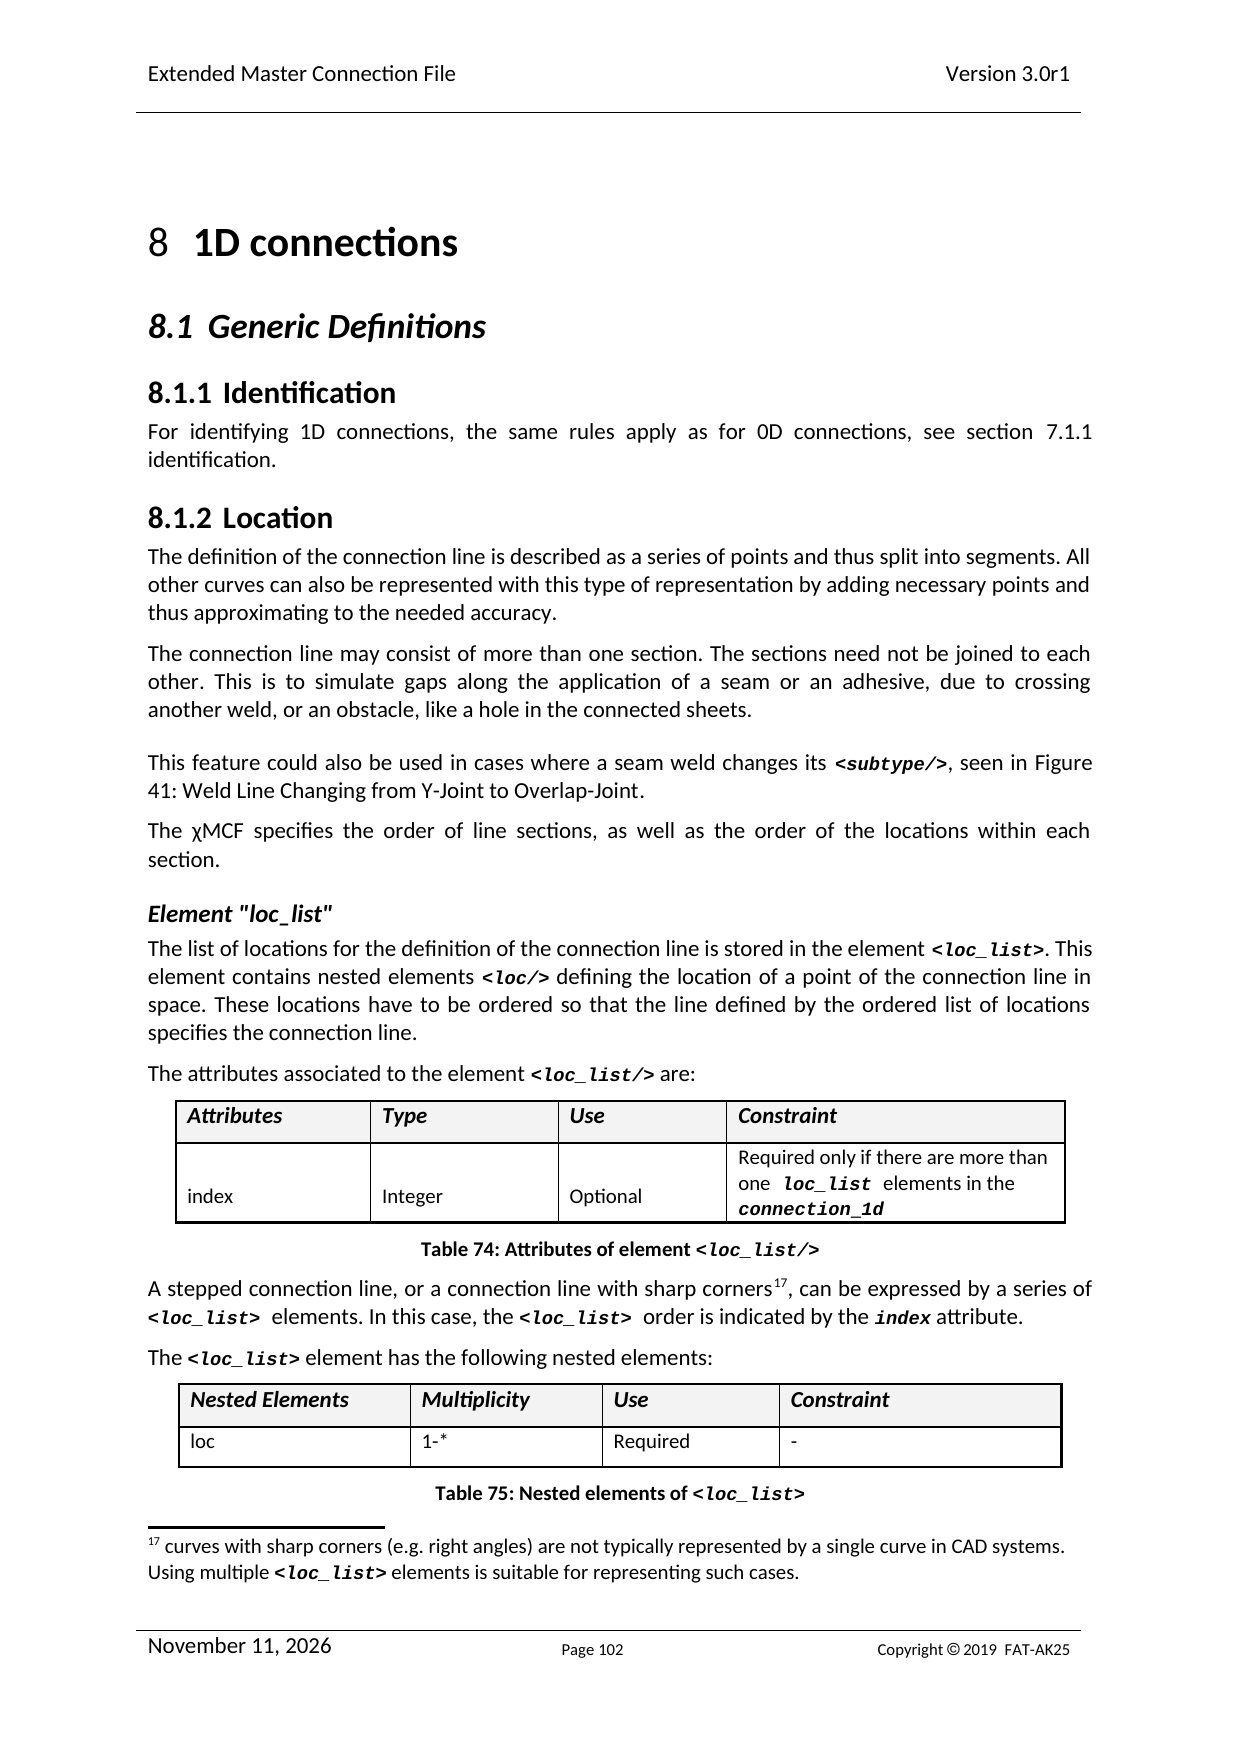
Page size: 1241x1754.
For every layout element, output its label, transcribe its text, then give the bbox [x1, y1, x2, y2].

text Table 74: Attributes of element <loc_list/> [148, 1236, 1092, 1262]
subtitle Generic Definitions [148, 304, 1092, 348]
text The <loc_list> element has the following nested elements: [148, 1343, 1092, 1371]
text The attributes associated to the element <loc_list/> are: [148, 1059, 1092, 1087]
subtitle Location [148, 498, 1092, 536]
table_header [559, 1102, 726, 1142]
text The list of locations for the definition of the connection line is stored in the element <loc_list>. This element contains nested elements <loc/> defining the location of a point of the connection line in space. These locations have to be ordered so that the line defined by the ordered list of locations specifies the connection line. [148, 934, 1092, 1047]
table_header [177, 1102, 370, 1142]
text A stepped connection line, or a connection line with sharp corners, can be expressed by a series of <loc_list> elements. In this case, the <loc_list> order is indicated by the index attribute. [148, 1274, 1092, 1330]
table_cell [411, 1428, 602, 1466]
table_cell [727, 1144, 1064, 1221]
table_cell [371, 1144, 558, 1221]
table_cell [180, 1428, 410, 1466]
subtitle 1D connections [148, 216, 1092, 267]
subtitle Element "loc_list" [148, 898, 1092, 928]
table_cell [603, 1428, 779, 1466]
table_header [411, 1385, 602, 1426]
text The definition of the connection line is described as a series of points and thus split into segments. All other curves can also be represented with this type of representation by adding necessary points and thus approximating to the needed accuracy. [148, 542, 1092, 627]
subtitle This feature could also be used in cases where a seam weld changes its <subtype/>, seen in Figure 41: Weld Line Changing from Y-Joint to Overlap-Joint. [148, 748, 1092, 804]
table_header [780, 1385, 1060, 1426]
text Table 75: Nested elements of <loc_list> [148, 1481, 1092, 1506]
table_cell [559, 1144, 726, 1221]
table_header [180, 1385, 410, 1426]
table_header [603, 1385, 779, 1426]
subtitle Identification [148, 373, 1092, 411]
text For identifying 1D connections, the same rules apply as for 0D connections, see section 7.1.1 identification. [148, 417, 1092, 473]
text The χMCF specifies the order of line sections, as well as the order of the locations within each section. [148, 817, 1092, 873]
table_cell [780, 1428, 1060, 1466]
text The connection line may consist of more than one section. The sections need not be joined to each other. This is to simulate gaps along the application of a seam or an adhesive, due to crossing another weld, or an obstacle, like a hole in the connected sheets. [148, 639, 1092, 723]
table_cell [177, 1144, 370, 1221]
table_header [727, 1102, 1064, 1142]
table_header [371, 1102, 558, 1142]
